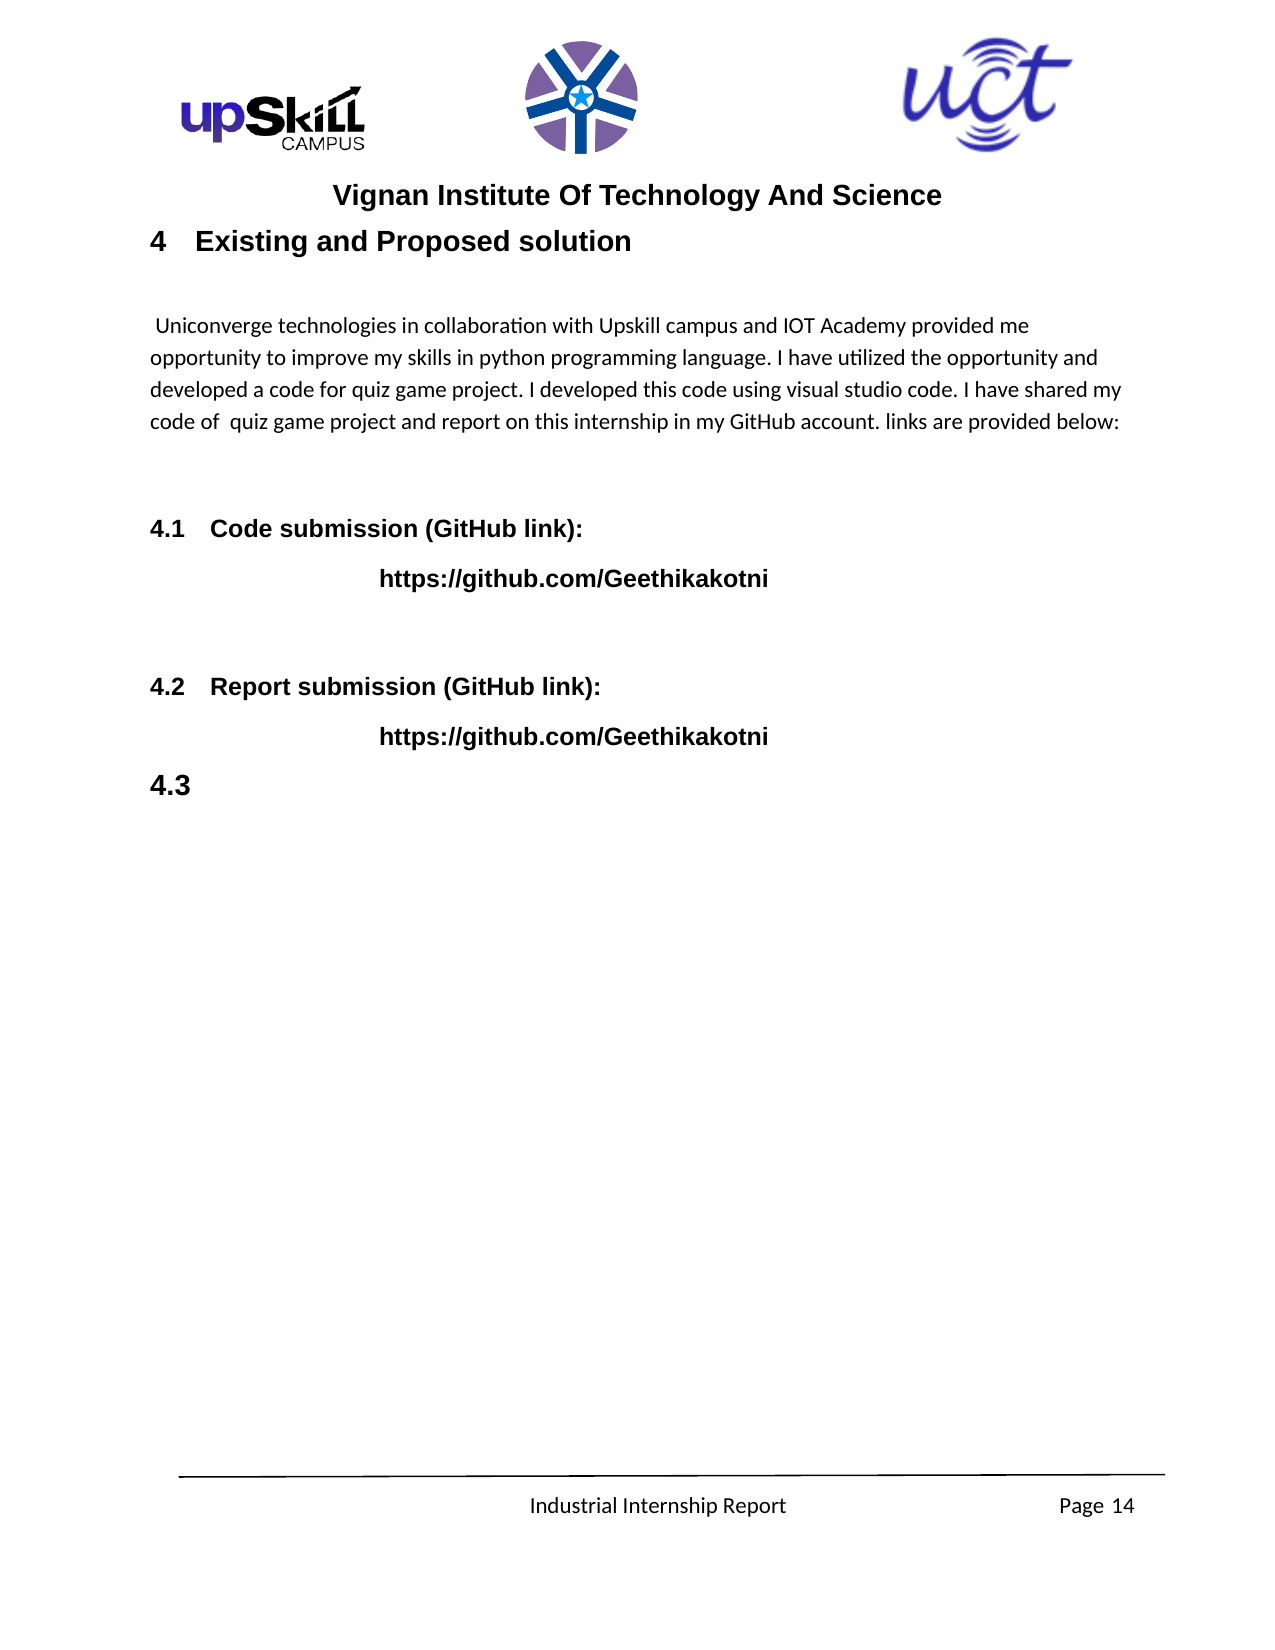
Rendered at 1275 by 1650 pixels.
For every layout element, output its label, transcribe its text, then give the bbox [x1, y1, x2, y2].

subtitle Existing and Proposed solution [150, 224, 1134, 258]
subtitle Code submission (GitHub link): [150, 518, 1134, 543]
picture [525, 41, 638, 154]
subtitle https://github.com/Geethikakotni [150, 568, 1134, 593]
subtitle Report submission (GitHub link): [150, 675, 1134, 700]
picture [900, 28, 1079, 154]
picture [150, 73, 396, 154]
text Uniconverge technologies in collaboration with Upskill campus and IOT Academy provided me opportunity to improve my skills in python programming language. I have utilized the opportunity and developed a code for quiz game project. I developed this code using visual studio code. I have shared my code of quiz game project and report on this internship in my GitHub account. links are provided below: [150, 311, 1134, 436]
subtitle https://github.com/Geethikakotni [150, 725, 1134, 750]
